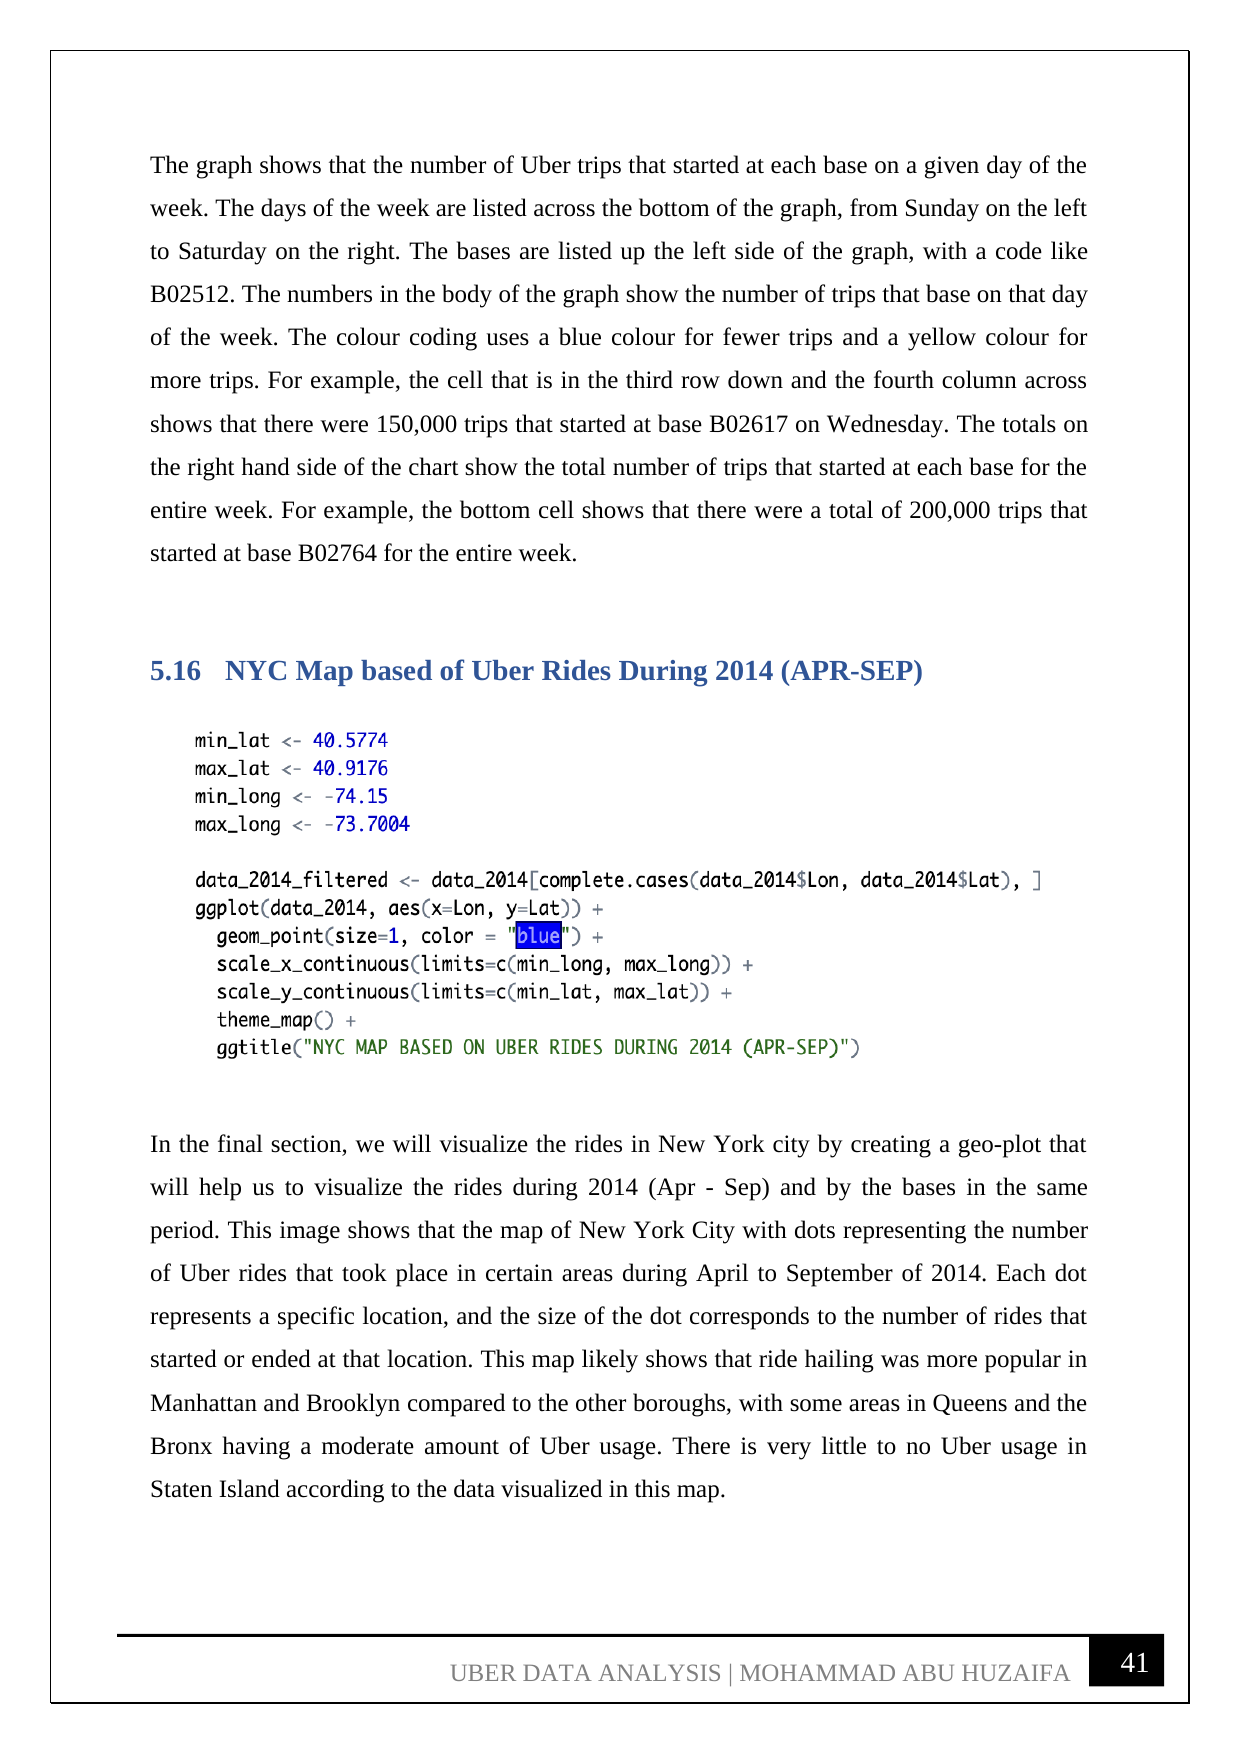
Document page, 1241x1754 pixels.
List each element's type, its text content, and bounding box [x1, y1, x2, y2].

subtitle 5.16 NYC Map based of Uber Rides During 2014 (APR-SEP) [150, 653, 1089, 687]
picture [191, 724, 1048, 1072]
text The graph shows that the number of Uber trips that started at each base on a given day of the week. The days of the week are listed across the bottom of the graph, from Sunday on the left to Saturday on the right. The bases are listed up the left side of the graph, with a code like B02512. The numbers in the body of the graph show the number of trips that base on that day of the week. The colour coding uses a blue colour for fewer trips and a yellow colour for more trips. For example, the cell that is in the third row down and the fourth column across shows that there were 150,000 trips that started at base B02617 on Wednesday. The totals on the right hand side of the chart show the total number of trips that started at each base for the entire week. For example, the bottom cell shows that there were a total of 200,000 trips that started at base B02764 for the entire week. [150, 150, 1089, 567]
text In the final section, we will visualize the rides in New York city by creating a geo-plot that will help us to visualize the rides during 2014 (Apr - Sep) and by the bases in the same period. This image shows that the map of New York City with dots representing the number of Uber rides that took place in certain areas during April to September of 2014. Each dot represents a specific location, and the size of the dot corresponds to the number of rides that started or ended at that location. This map likely shows that ride hailing was more popular in Manhattan and Brooklyn compared to the other boroughs, with some areas in Queens and the Bronx having a moderate amount of Uber usage. There is very little to no Uber usage in Staten Island according to the data visualized in this map. [150, 1129, 1089, 1503]
